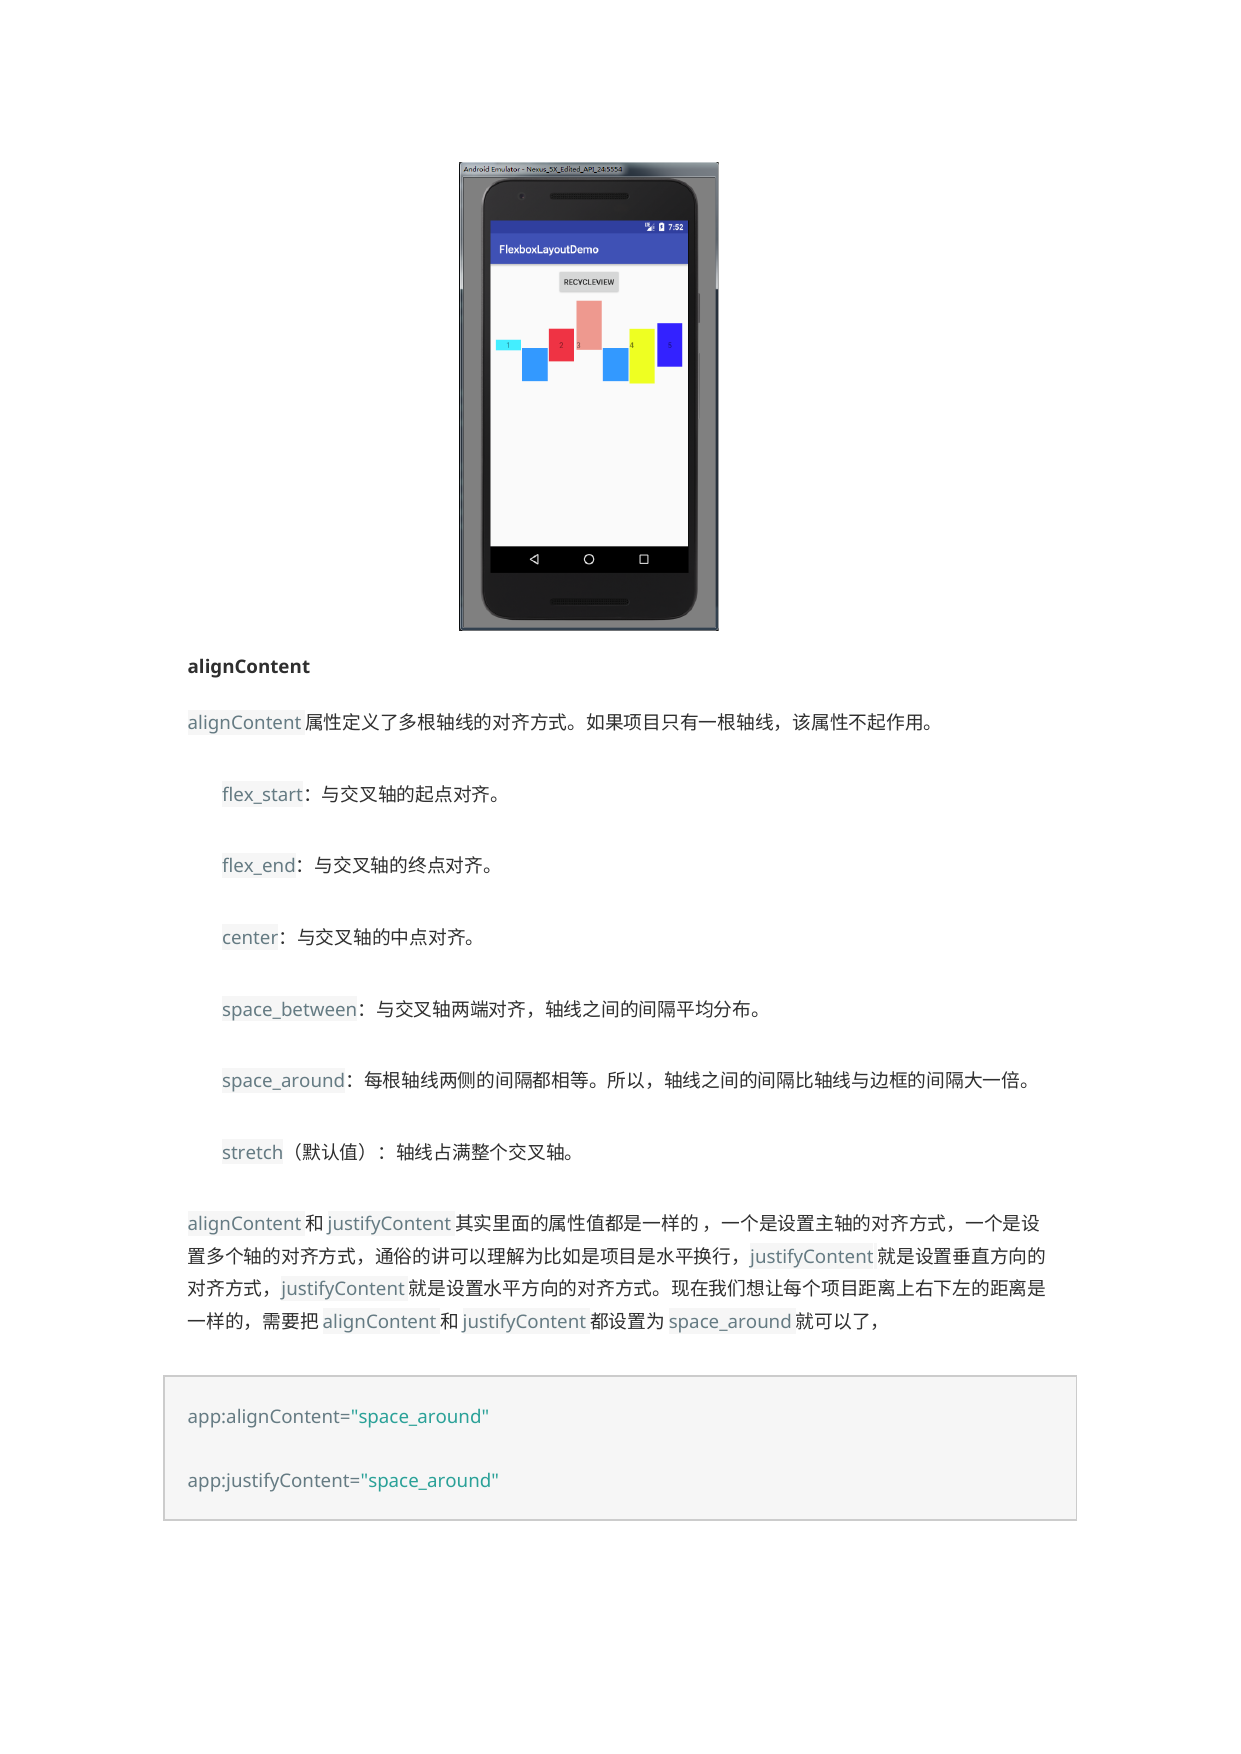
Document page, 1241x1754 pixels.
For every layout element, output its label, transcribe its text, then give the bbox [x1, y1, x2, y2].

text flex_end：与交叉轴的终点对齐。 [222, 848, 1053, 881]
picture [459, 162, 719, 631]
text center：与交叉轴的中点对齐。 [222, 920, 1053, 953]
text stretch（默认值）：轴线占满整个交叉轴。 [222, 1135, 1053, 1167]
text alignContent属性定义了多根轴线的对齐方式。如果项目只有一根轴线，该属性不起作用。 [187, 705, 1053, 738]
text space_between：与交叉轴两端对齐，轴线之间的间隔平均分布。 [222, 992, 1053, 1024]
text app:justifyContent="space_around" [165, 1439, 1076, 1519]
text space_around：每根轴线两侧的间隔都相等。所以，轴线之间的间隔比轴线与边框的间隔大一倍。 [222, 1063, 1053, 1096]
text app:alignContent="space_around" [165, 1377, 1076, 1432]
text alignContent和justifyContent其实里面的属性值都是一样的 ，一个是设置主轴的对齐方式，一个是设置多个轴的对齐方式，通俗的讲可以理解为比如是项目是水平换行，justifyContent就是设置垂直方向的对齐方式，justifyContent就是设置水平方向的对齐方式。现在我们想让每个项目距离上右下左的距离是一样的，需要把alignContent和justifyContent都设置为space_around就可以了， [187, 1206, 1053, 1336]
subtitle alignContent [187, 649, 1053, 682]
text flex_start：与交叉轴的起点对齐。 [222, 777, 1053, 809]
